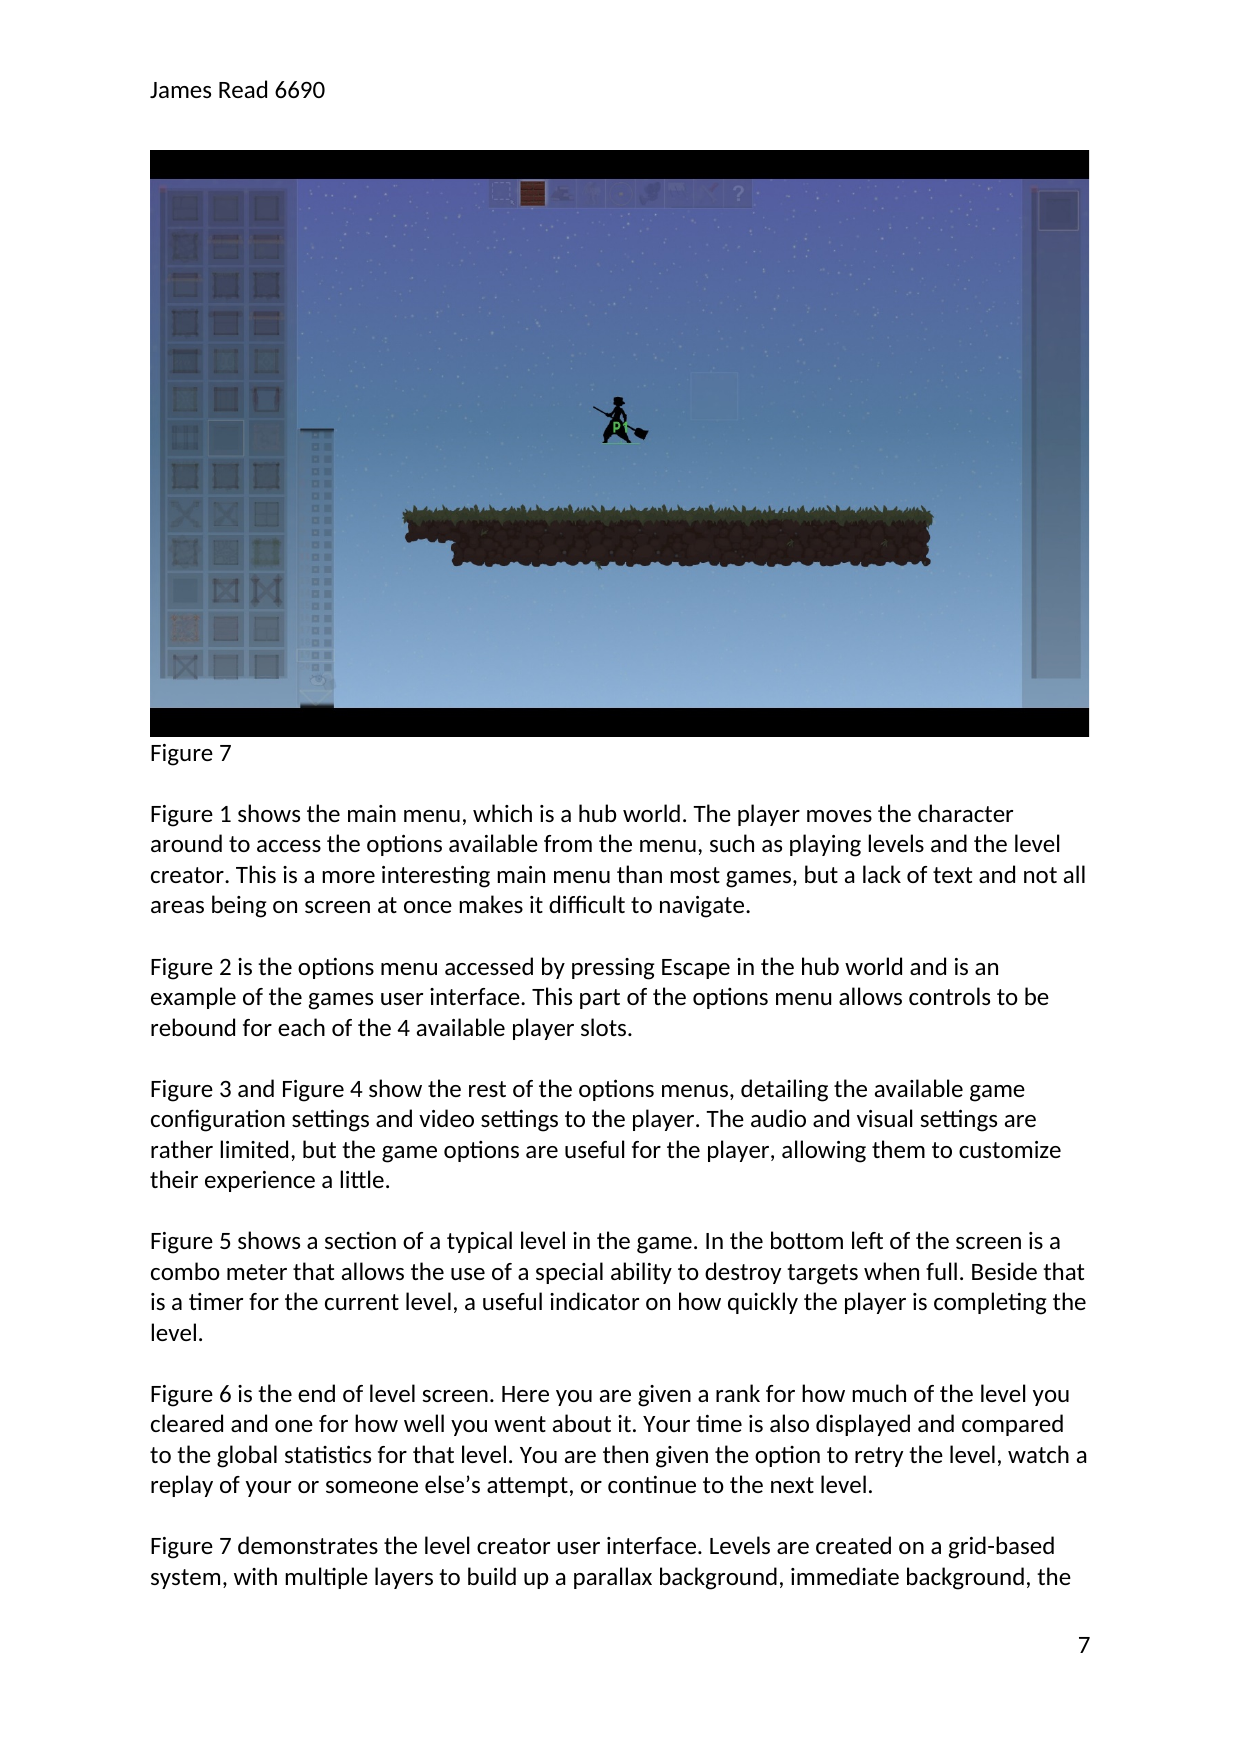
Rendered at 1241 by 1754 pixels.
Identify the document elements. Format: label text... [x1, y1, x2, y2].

text Figure 5 shows a section of a typical level in the game. In the bottom left of the screen is a combo meter that allows the use of a special ability to destroy targets when full. Beside that is a timer for the current level, a useful indicator on how quickly the player is completing the level. [150, 1225, 1090, 1347]
text Figure 1 shows the main menu, which is a hub world. The player moves the character around to access the options available from the menu, such as playing levels and the level creator. This is a more interesting main menu than most games, but a lack of text and not all areas being on screen at once makes it difficult to navigate. [150, 798, 1090, 920]
text Figure 3 and Figure 4 show the rest of the options menus, detailing the available game configuration settings and video settings to the player. The audio and visual settings are rather limited, but the game options are useful for the player, allowing them to customize their experience a little. [150, 1073, 1090, 1195]
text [150, 1531, 1090, 1592]
text Figure 6 is the end of level screen. Here you are given a rank for how much of the level you cleared and one for how well you went about it. Your time is also displayed and compared to the global statistics for that level. You are then given the option to retry the level, watch a replay of your or someone else’s attempt, or continue to the next level. [150, 1378, 1090, 1500]
picture [150, 150, 1090, 737]
text Figure 2 is the options menu accessed by pressing Escape in the hub world and is an example of the games user interface. This part of the options menu allows controls to be rebound for each of the 4 available player slots. [150, 951, 1090, 1042]
text Figure 7 [150, 737, 1090, 767]
